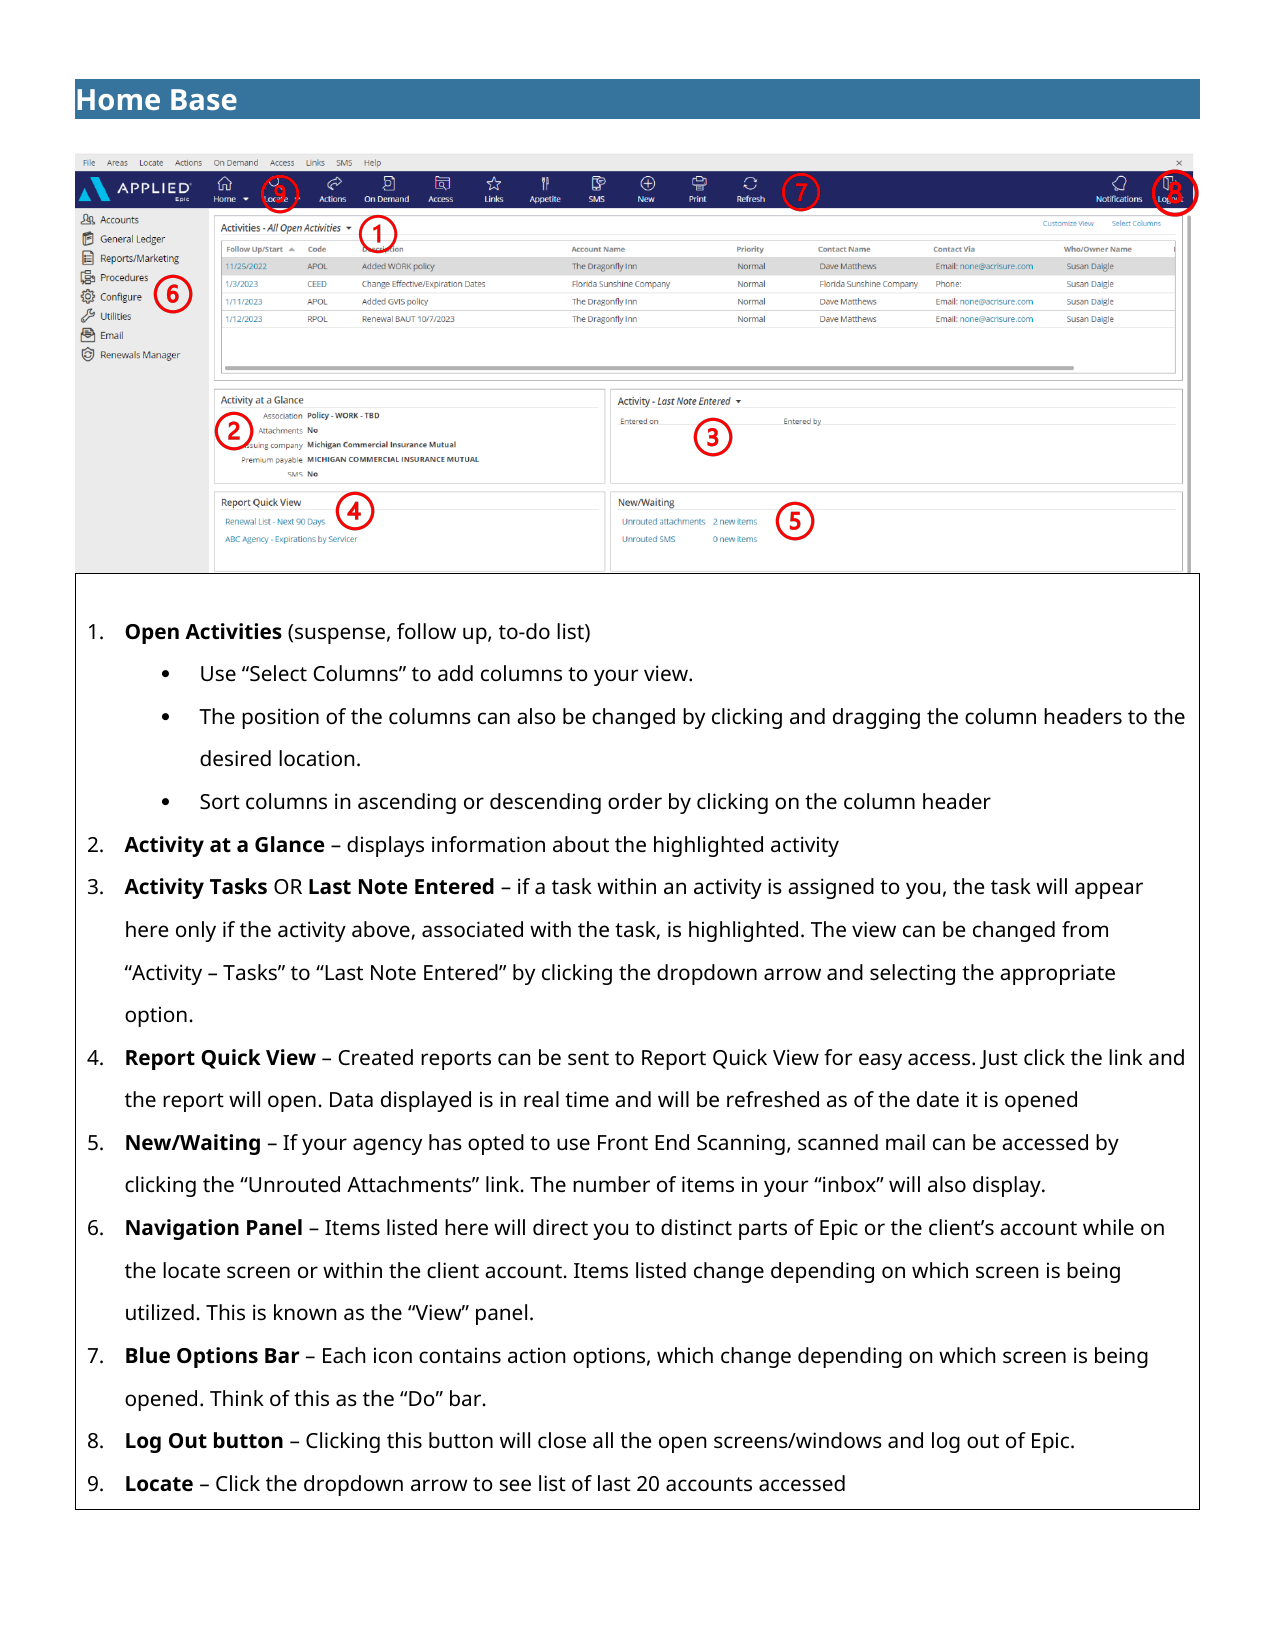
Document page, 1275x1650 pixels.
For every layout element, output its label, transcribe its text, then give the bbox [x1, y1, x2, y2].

picture [75, 152, 1203, 573]
subtitle Home Base [75, 79, 1200, 119]
table_header Open Activities (suspense, follow up, to-do list) Use “Select Columns” to add columns to your view. The position of the columns can also be changed by clicking and dragging the column headers to the desired location. Sort columns in ascending or descending order by clicking on the column header Activity at a Glance – displays information about the highlighted activity Activity Tasks OR Last Note Entered – if a task within an activity is assigned to you, the task will appear here only if the activity above, associated with the task, is highlighted. The view can be changed from “Activity – Tasks” to “Last Note Entered” by clicking the dropdown arrow and selecting the appropriate option. Report Quick View – Created reports can be sent to Report Quick View for easy access. Just click the link and the report will open. Data displayed is in real time and will be refreshed as of the date it is opened New/Waiting – If your agency has opted to use Front End Scanning, scanned mail can be accessed by clicking the “Unrouted Attachments” link. The number of items in your “inbox” will also display. Navigation Panel – Items listed here will direct you to distinct parts of Epic or the client’s account while on the locate screen or within the client account. Items listed change depending on which screen is being utilized. This is known as the “View” panel. Blue Options Bar – Each icon contains action options, which change depending on which screen is being opened. Think of this as the “Do” bar. Log Out button – Clicking this button will close all the open screens/windows and log out of Epic. Locate – Click the dropdown arrow to see list of last 20 accounts accessed [76, 574, 1199, 1509]
